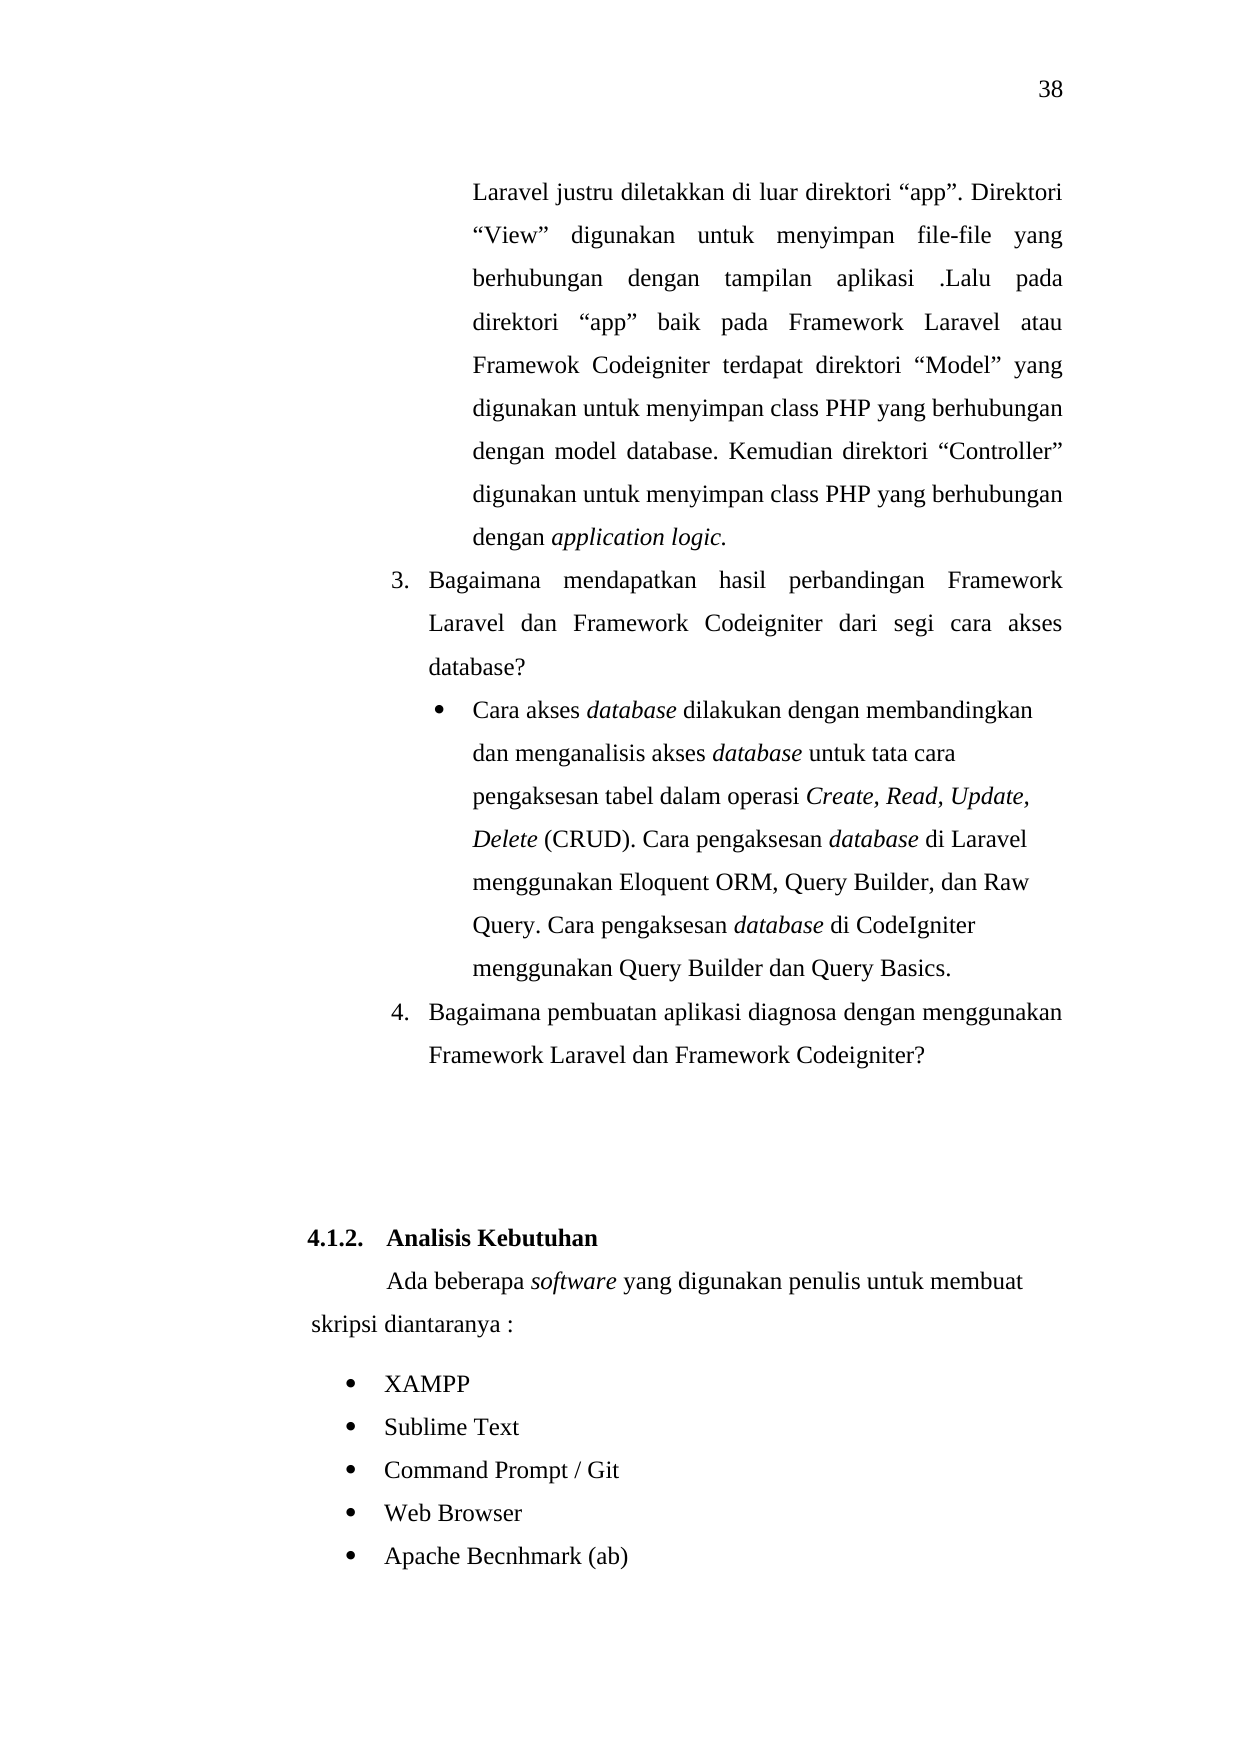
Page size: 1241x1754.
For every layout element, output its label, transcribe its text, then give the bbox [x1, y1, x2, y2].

list Sublime Text [346, 1412, 1063, 1441]
list Apache Becnhmark (ab) [346, 1541, 1063, 1570]
list Analisis Kebutuhan [307, 1223, 1063, 1252]
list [435, 177, 1063, 551]
text Ada beberapa software yang digunakan penulis untuk membuat skripsi diantaranya : [311, 1266, 1063, 1338]
list Bagaimana mendapatkan hasil perbandingan Framework Laravel dan Framework Codeigniter dari segi cara akses database? [391, 565, 1063, 680]
list Cara akses database dilakukan dengan membandingkan dan menganalisis akses database untuk tata cara pengaksesan tabel dalam operasi Create, Read, Update, Delete (CRUD). Cara pengaksesan database di Laravel menggunakan Eloquent ORM, Query Builder, dan Raw Query. Cara pengaksesan database di CodeIgniter menggunakan Query Builder dan Query Basics. [435, 695, 1063, 982]
list Web Browser [346, 1498, 1063, 1527]
list Bagaimana pembuatan aplikasi diagnosa dengan menggunakan Framework Laravel dan Framework Codeigniter? [391, 997, 1063, 1068]
list Command Prompt / Git [346, 1455, 1063, 1484]
list XAMPP [346, 1369, 1063, 1398]
